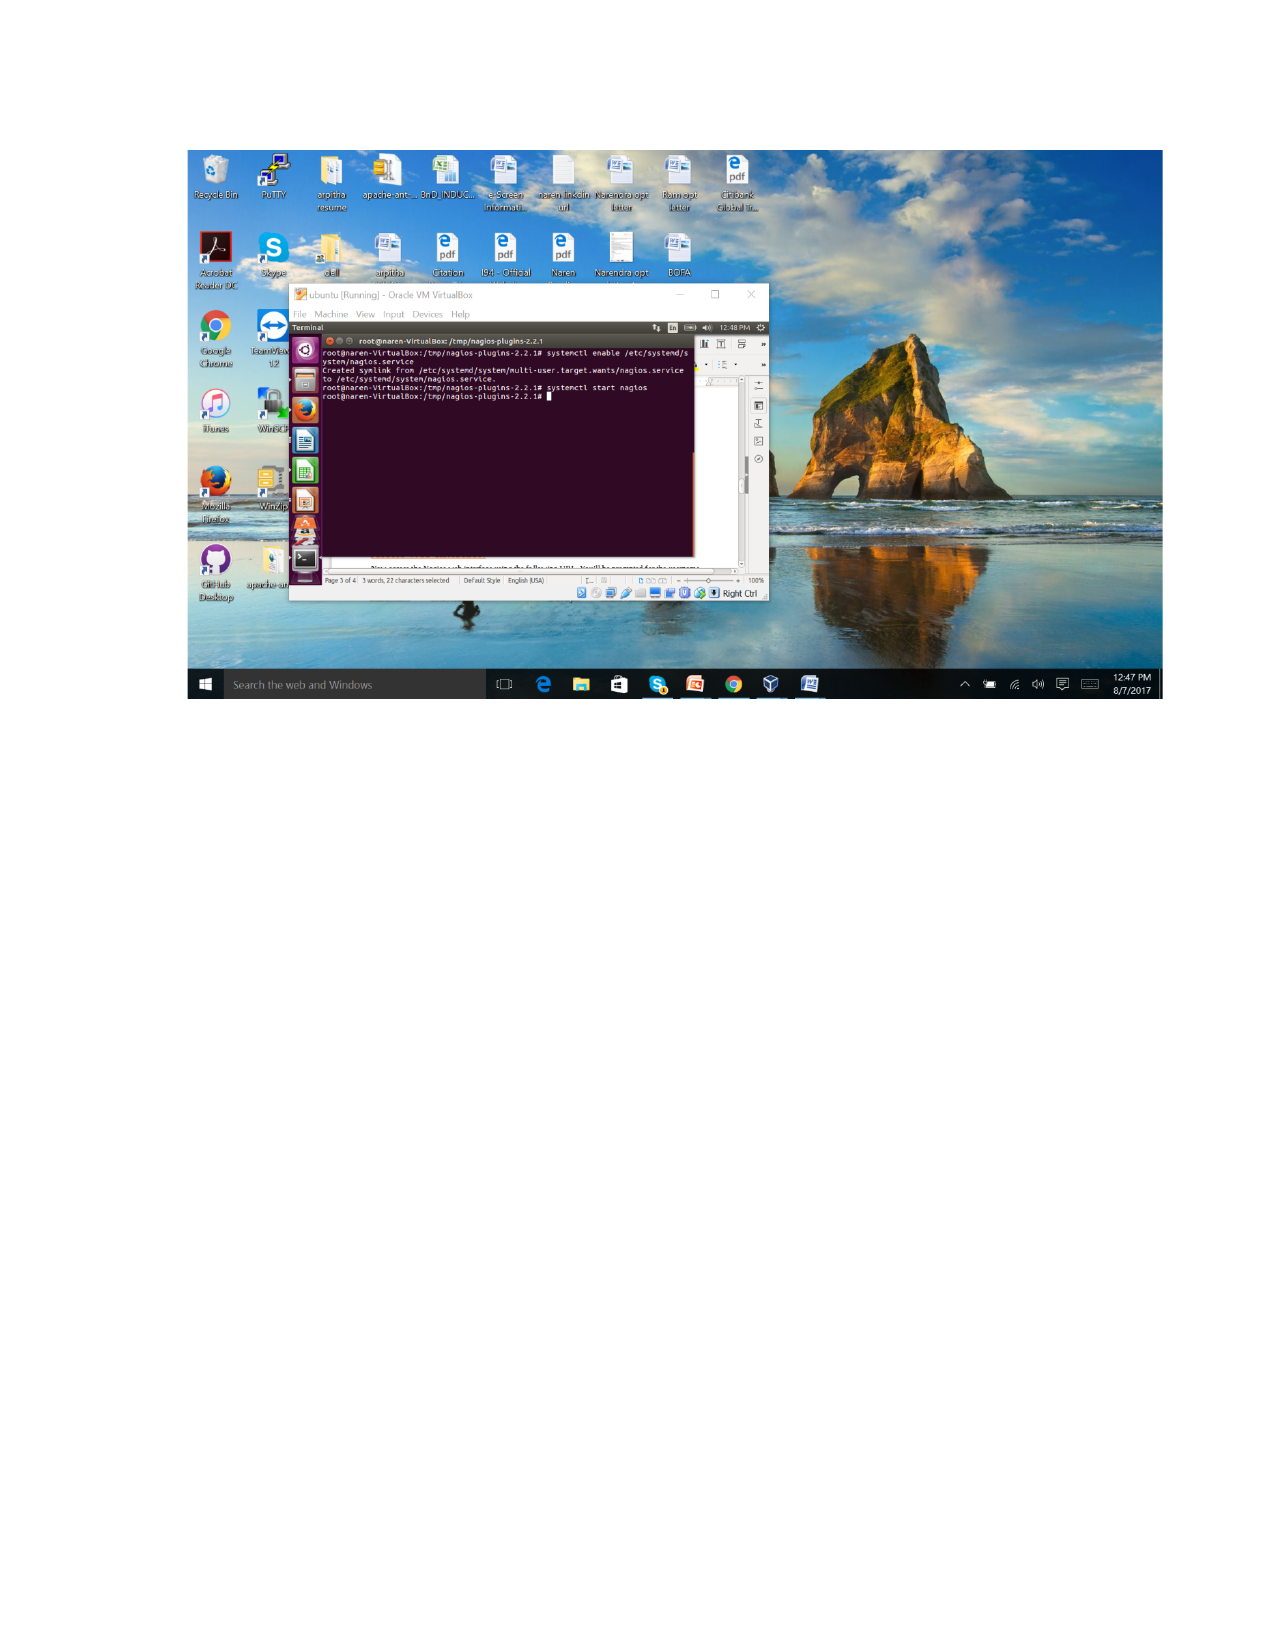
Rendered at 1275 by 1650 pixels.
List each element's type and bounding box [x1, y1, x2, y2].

picture [187, 150, 1163, 699]
